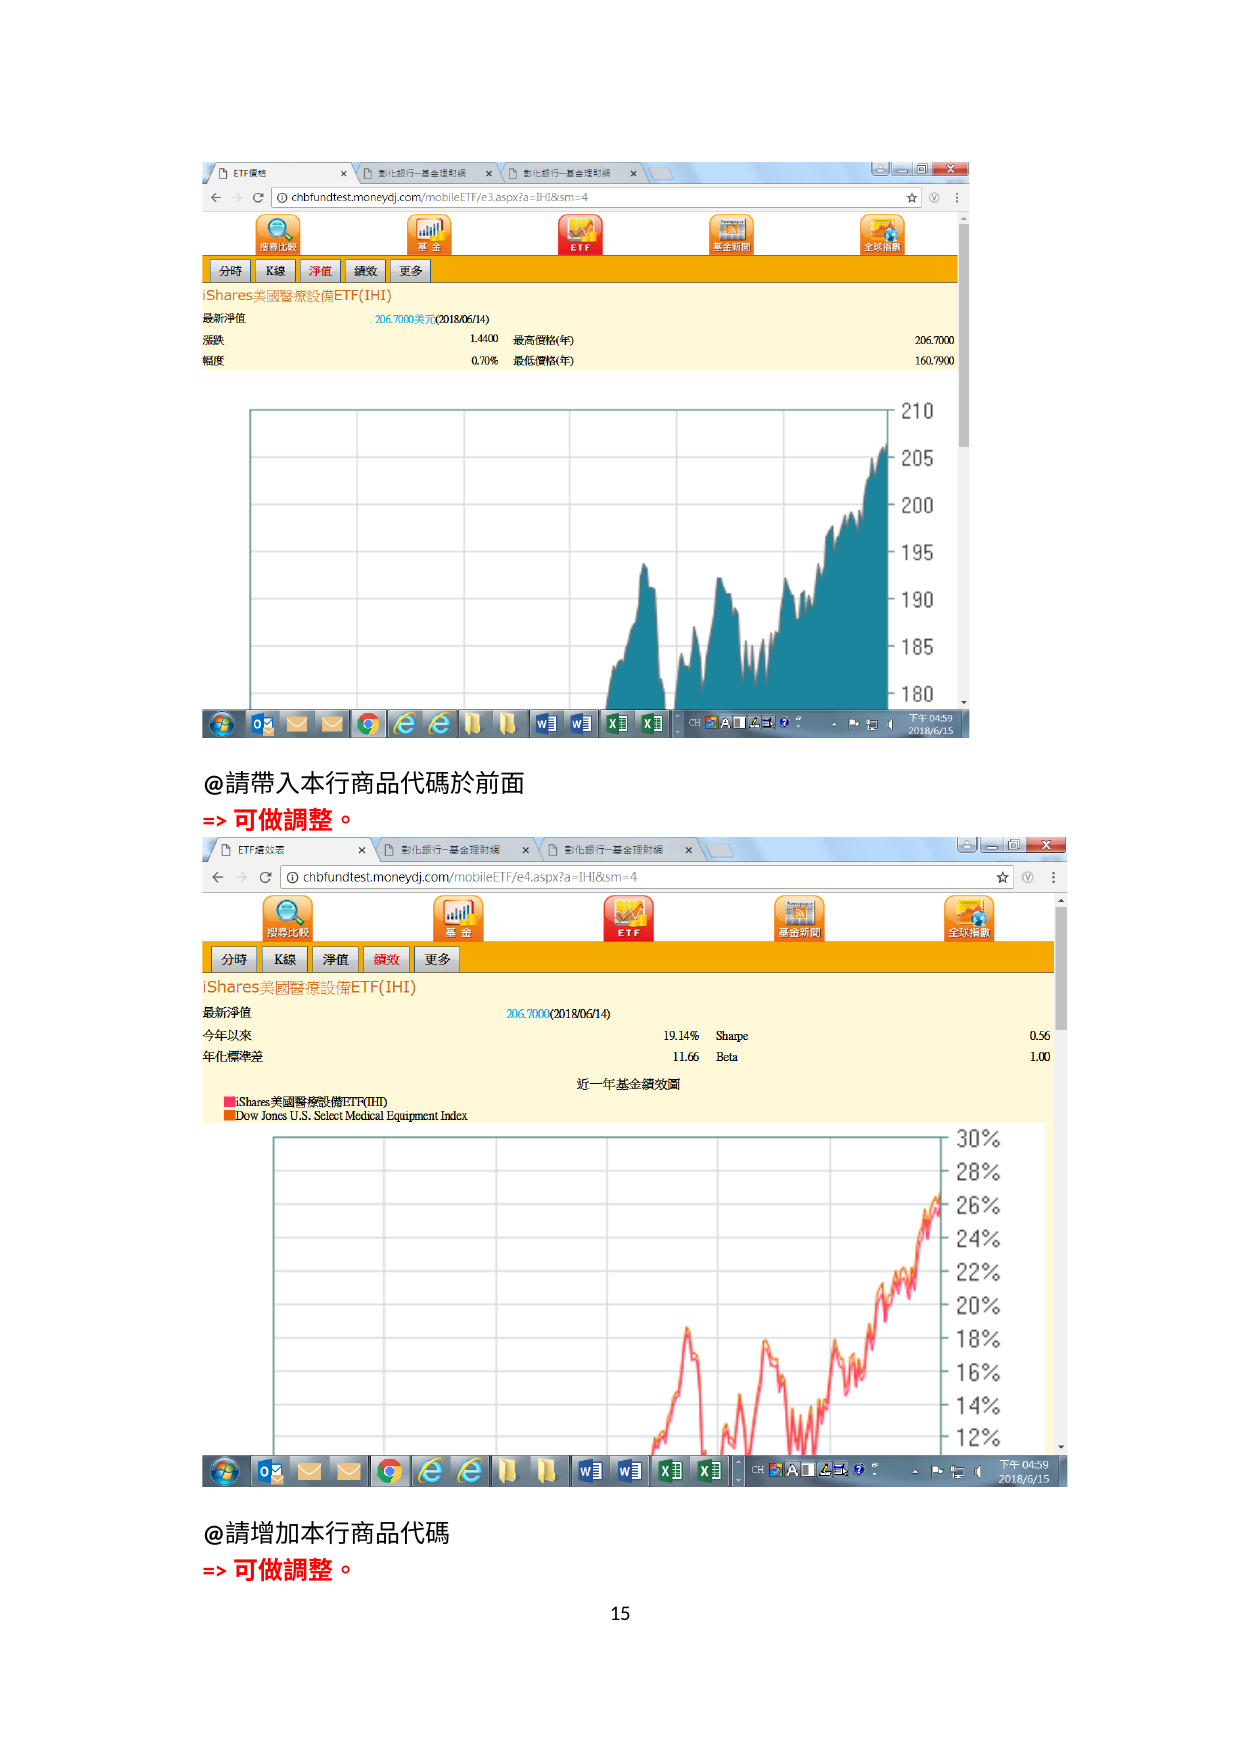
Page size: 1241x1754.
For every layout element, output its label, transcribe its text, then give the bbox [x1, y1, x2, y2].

text => 可做調整。 [202, 800, 1053, 837]
picture [202, 837, 1068, 1487]
text => 可做調整。 [202, 1550, 1053, 1587]
picture [202, 162, 970, 738]
text @請帶入本行商品代碼於前面 [202, 762, 1053, 800]
text @請增加本行商品代碼 [202, 1512, 1053, 1550]
